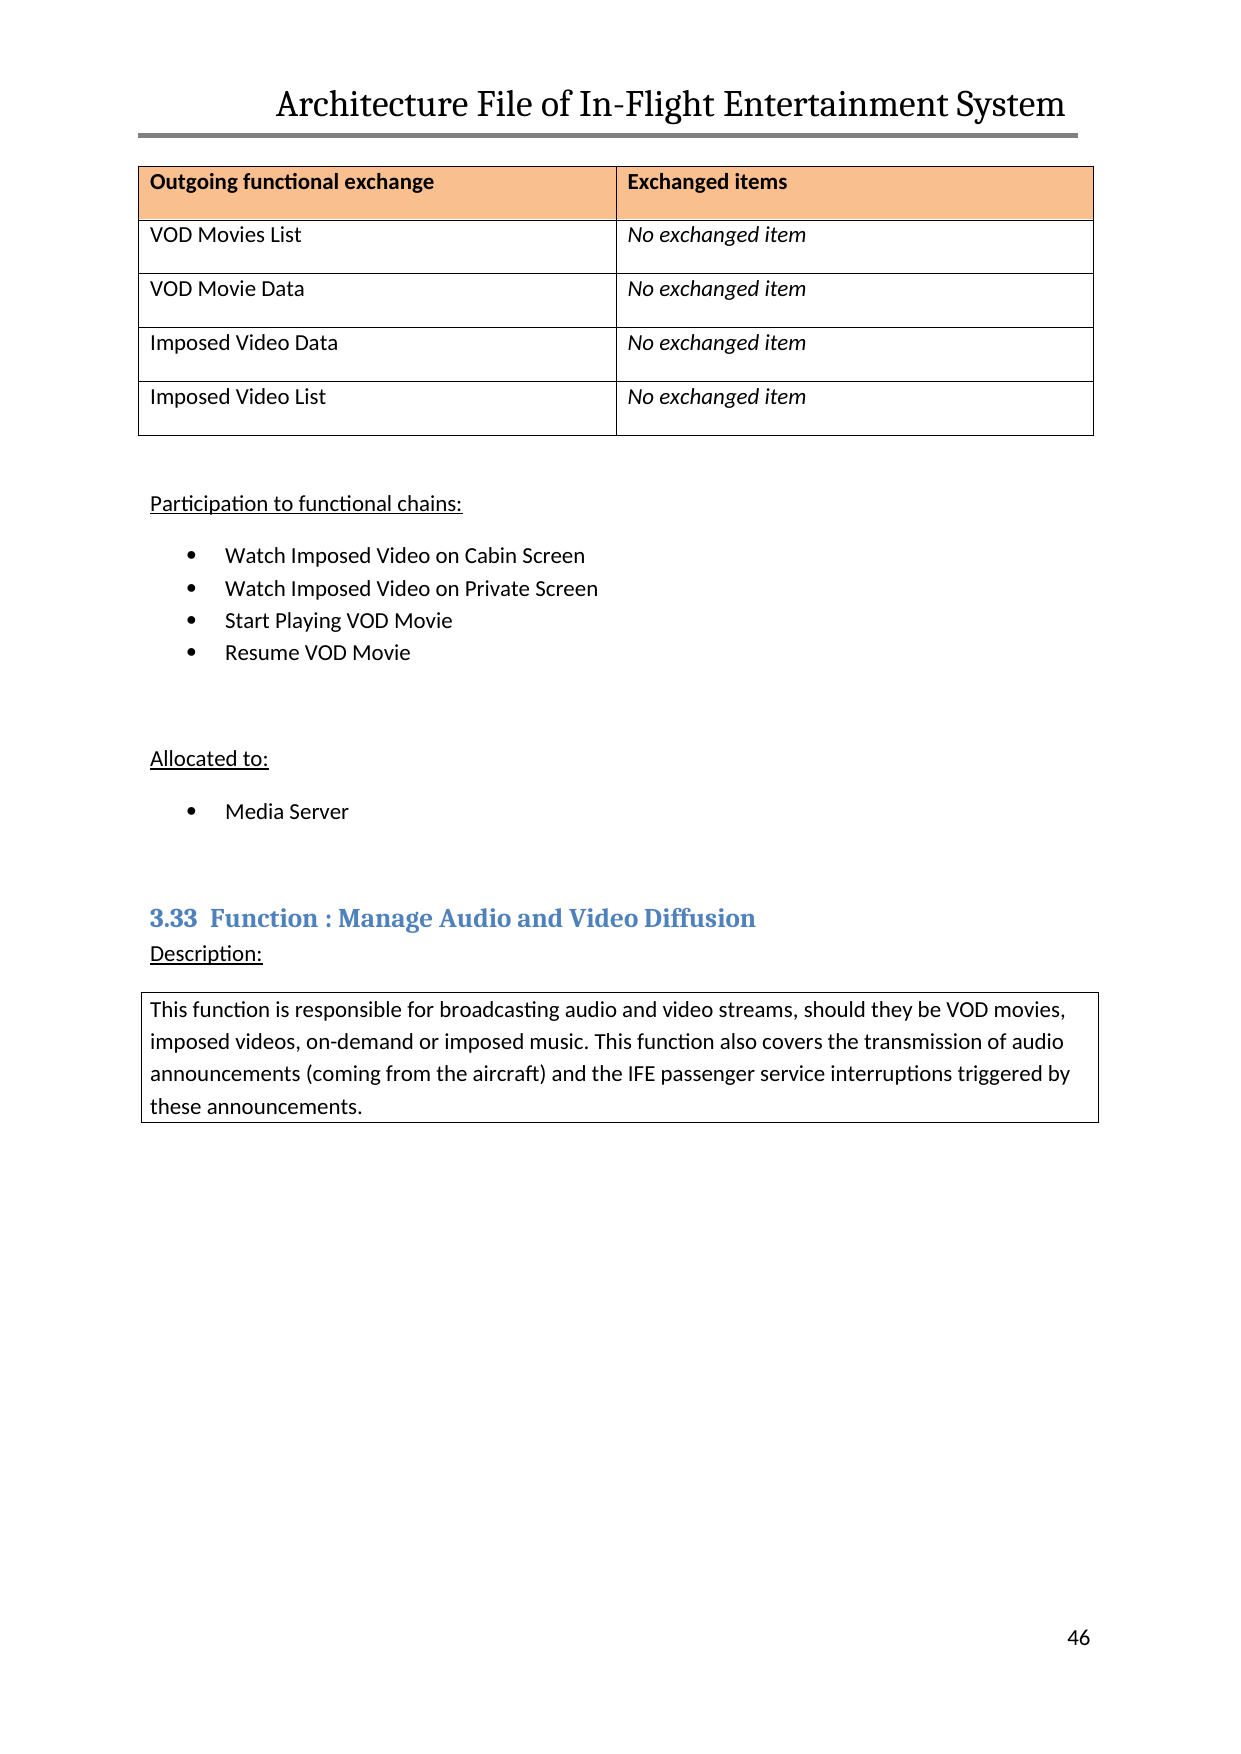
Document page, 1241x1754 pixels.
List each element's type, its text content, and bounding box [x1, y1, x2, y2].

text This function is responsible for broadcasting audio and video streams, should they be VOD movies, imposed videos, on-demand or imposed music. This function also covers the transmission of audio announcements (coming from the aircraft) and the IFE passenger service interruptions triggered by these announcements. [142, 993, 1098, 1122]
table_header Imposed Video List [139, 382, 616, 434]
table_header No exchanged item [617, 274, 1093, 327]
text Allocated to: [150, 744, 1090, 772]
table_header VOD Movie Data [139, 274, 616, 327]
text Description: [150, 939, 1090, 967]
table_header No exchanged item [617, 221, 1093, 273]
table_header Exchanged items [617, 167, 1093, 219]
subtitle Function : Manage Audio and Video Diffusion [150, 903, 1090, 934]
list Media Server [187, 797, 1090, 825]
list Start Playing VOD Movie [187, 606, 1090, 634]
text Participation to functional chains: [150, 489, 1090, 517]
list Watch Imposed Video on Private Screen [187, 574, 1090, 602]
table_header VOD Movies List [139, 221, 616, 273]
table_header Outgoing functional exchange [139, 167, 616, 219]
table_header Imposed Video Data [139, 328, 616, 381]
table_header No exchanged item [617, 382, 1093, 434]
list Resume VOD Movie [187, 638, 1090, 666]
list Watch Imposed Video on Cabin Screen [187, 542, 1090, 570]
table_header No exchanged item [617, 328, 1093, 381]
